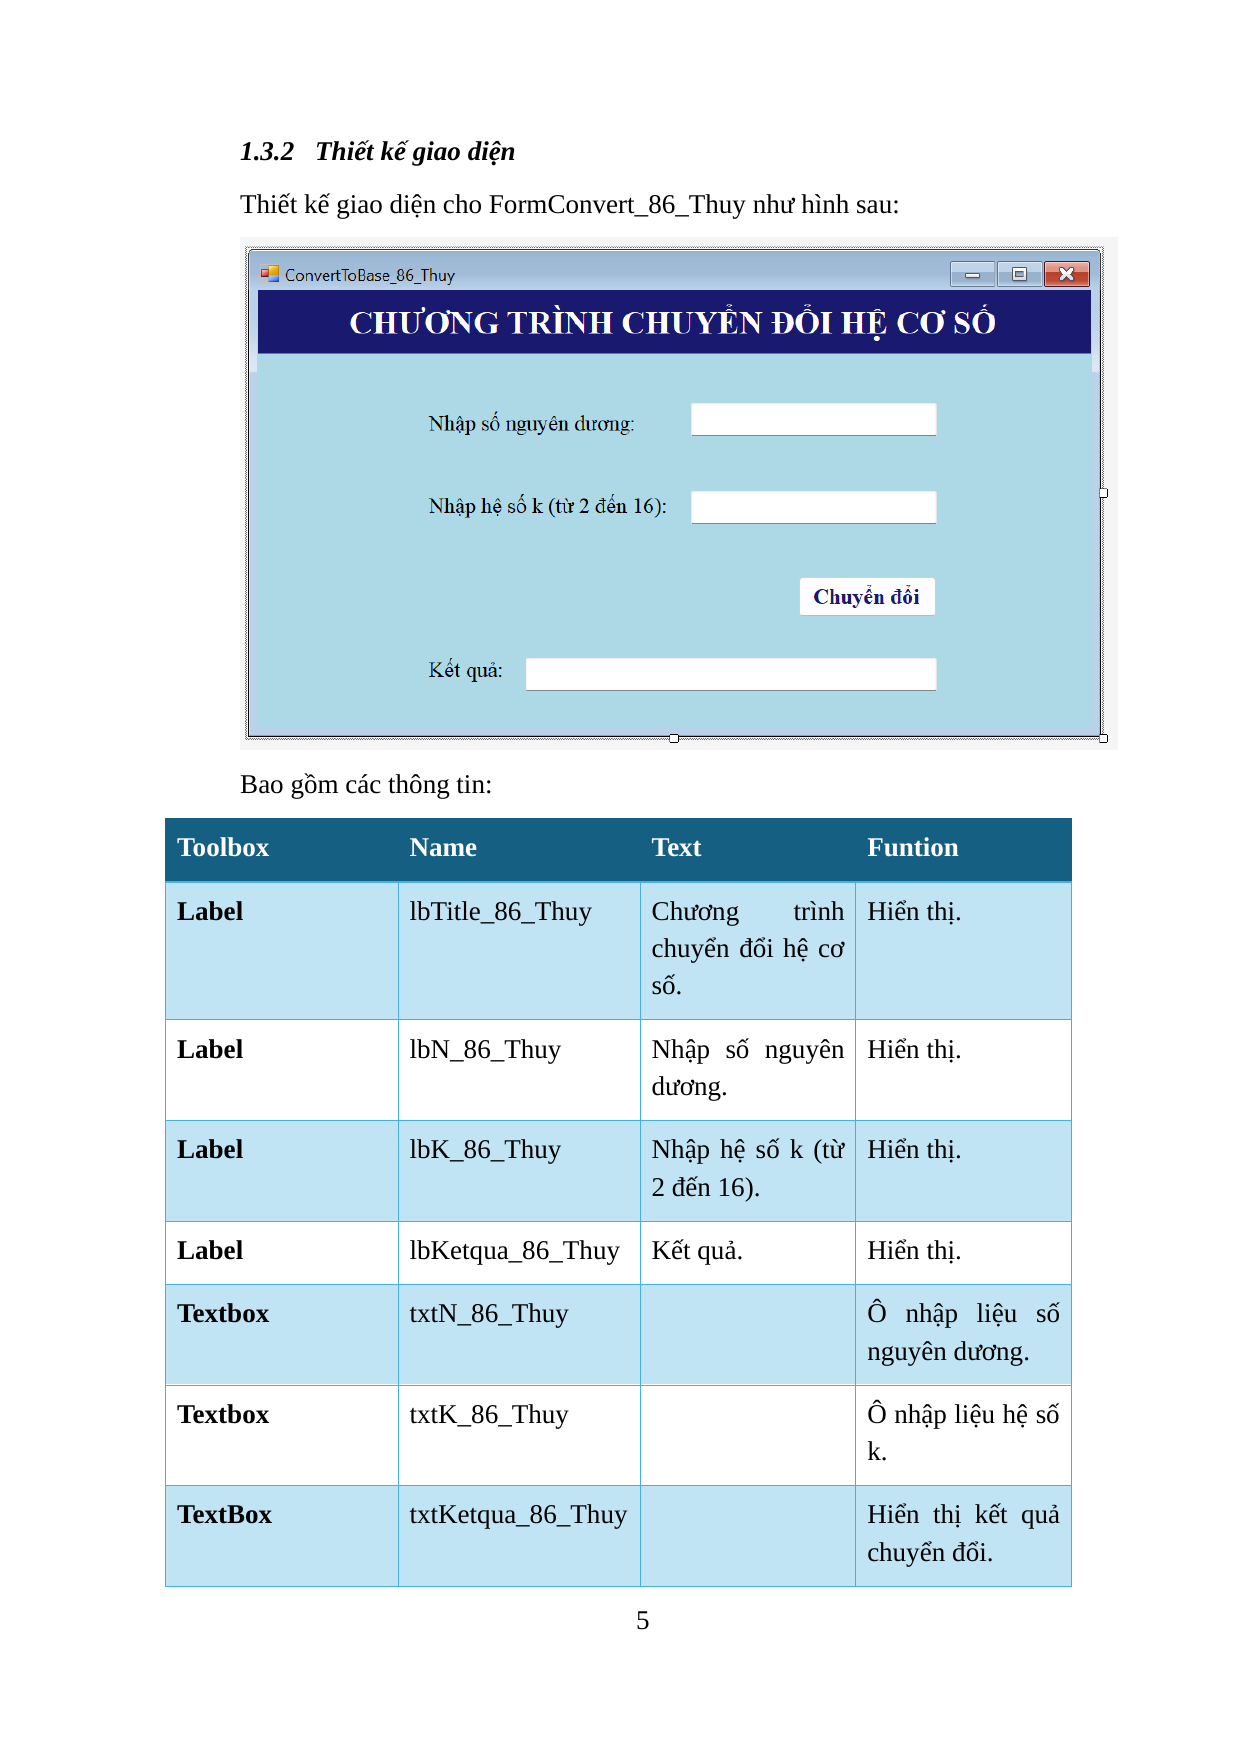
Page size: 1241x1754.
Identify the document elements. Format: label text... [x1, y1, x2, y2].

table_cell [641, 1285, 855, 1384]
table_cell Hiển thị kết quả chuyển đổi. [856, 1486, 1071, 1586]
table_cell txtN_86_Thuy [399, 1285, 640, 1384]
table_cell Textbox [166, 1386, 398, 1485]
text Bao gồm các thông tin: [240, 768, 1120, 799]
table_cell Nhập hệ số k (từ 2 đến 16). [641, 1121, 855, 1221]
subtitle Thiết kế giao diện [240, 135, 1120, 166]
table_cell lbTitle_86_Thuy [399, 883, 640, 1019]
table_cell TextBox [166, 1486, 398, 1586]
table_cell [641, 1486, 855, 1586]
table_cell Textbox [166, 1285, 398, 1384]
table_cell Hiển thị. [856, 1121, 1071, 1221]
table_cell [641, 1386, 855, 1485]
table_cell txtK_86_Thuy [399, 1386, 640, 1485]
table_cell Label [166, 883, 398, 1019]
table_cell lbKetqua_86_Thuy [399, 1222, 640, 1284]
table_header Funtion [856, 819, 1071, 881]
table_cell Hiển thị. [856, 1222, 1071, 1284]
table_cell Hiển thị. [856, 1020, 1071, 1120]
table_cell Label [166, 1020, 398, 1120]
picture [240, 237, 1119, 750]
table_cell Kết quả. [641, 1222, 855, 1284]
table_cell Nhập số nguyên dương. [641, 1020, 855, 1120]
table_cell Chương trình chuyển đổi hệ cơ số. [641, 883, 855, 1019]
table_cell txtKetqua_86_Thuy [399, 1486, 640, 1586]
table_cell Ô nhập liệu số nguyên dương. [856, 1285, 1071, 1384]
table_cell Label [166, 1222, 398, 1284]
table_cell Label [166, 1121, 398, 1221]
table_cell Ô nhập liệu hệ số k. [856, 1386, 1071, 1485]
table_cell Hiển thị. [856, 883, 1071, 1019]
table_cell lbK_86_Thuy [399, 1121, 640, 1221]
text Thiết kế giao diện cho FormConvert_86_Thuy như hình sau: [240, 188, 1120, 219]
table_header Name [399, 819, 640, 881]
table_cell lbN_86_Thuy [399, 1020, 640, 1120]
table_header Text [641, 819, 855, 881]
table_header Toolbox [166, 819, 398, 881]
